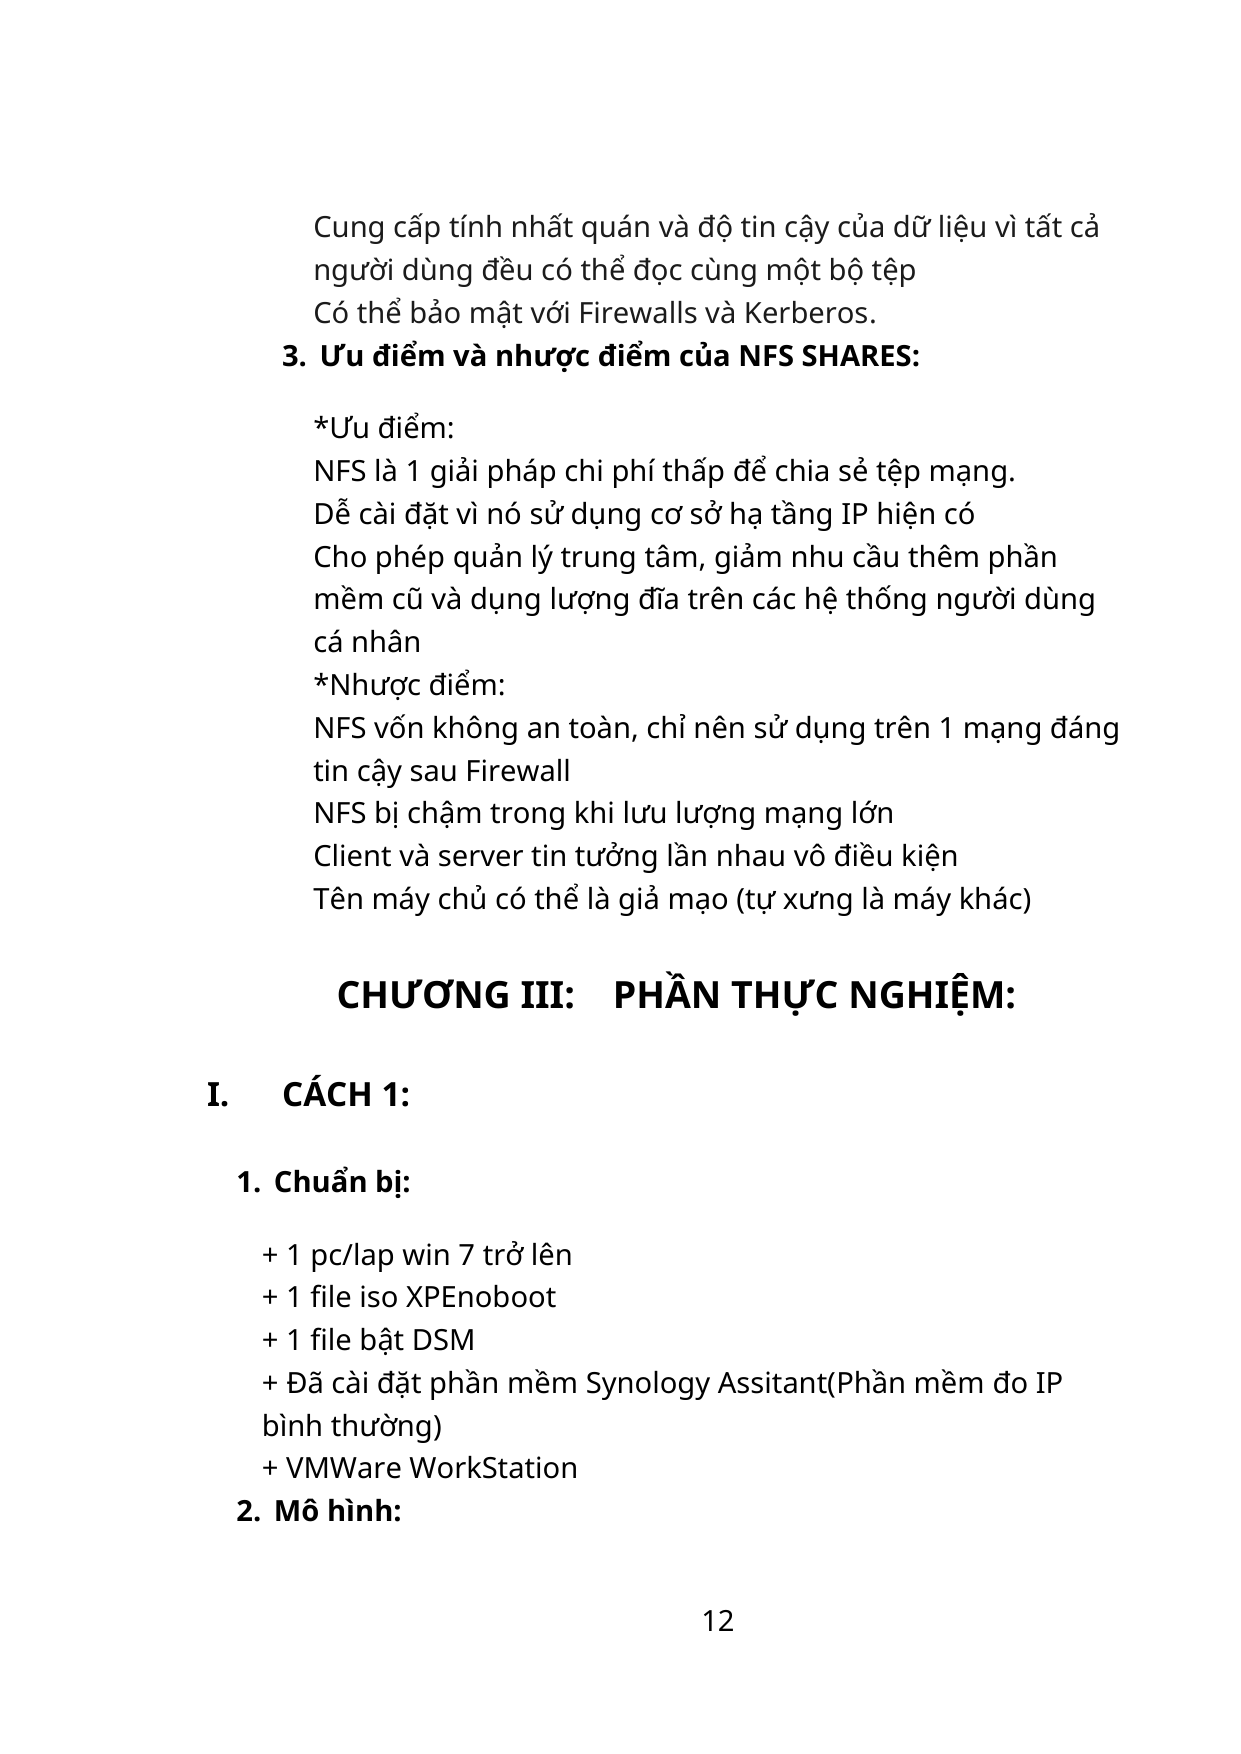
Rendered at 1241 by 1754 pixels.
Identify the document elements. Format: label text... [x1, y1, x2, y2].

text Client và server tin tưởng lần nhau vô điều kiện [313, 836, 1122, 875]
text *Nhược điểm: [313, 664, 1122, 704]
text NFS bị chậm trong khi lưu lượng mạng lớn [313, 793, 1122, 832]
text Cho phép quản lý trung tâm, giảm nhu cầu thêm phần mềm cũ và dụng lượng đĩa trên các hệ thống người dùng cá nhân [313, 536, 1122, 661]
text PHẦN THỰC NGHIỆM: [230, 969, 1122, 1020]
text + 1 file iso XPEnoboot [262, 1277, 1122, 1316]
text NFS vốn không an toàn, chỉ nên sử dụng trên 1 mạng đáng tin cậy sau Firewall [313, 707, 1122, 789]
text Tên máy chủ có thể là giả mạo (tự xưng là máy khác) [313, 878, 1122, 918]
text *Ưu điểm: [313, 407, 1122, 447]
text + Đã cài đặt phần mềm Synology Assitant(Phần mềm đo IP bình thường) [262, 1362, 1122, 1445]
list CÁCH 1: [207, 1071, 1122, 1116]
text NFS là 1 giải pháp chi phí thấp để chia sẻ tệp mạng. [313, 450, 1122, 490]
text + 1 pc/lap win 7 trở lên [262, 1234, 1122, 1273]
list Chuẩn bị: [236, 1162, 1122, 1201]
text Cung cấp tính nhất quán và độ tin cậy của dữ liệu vì tất cả người dùng đều có thể đọc cùng một bộ tệp [313, 207, 1122, 289]
text + VMWare WorkStation [262, 1448, 1122, 1487]
text Có thể bảo mật với Firewalls và Kerberos. [313, 292, 1122, 332]
text Dễ cài đặt vì nó sử dụng cơ sở hạ tầng IP hiện có [313, 493, 1122, 533]
list Mô hình: [236, 1491, 1122, 1530]
text + 1 file bật DSM [262, 1319, 1122, 1359]
list Ưu điểm và nhược điểm của NFS SHARES: [282, 335, 1122, 375]
